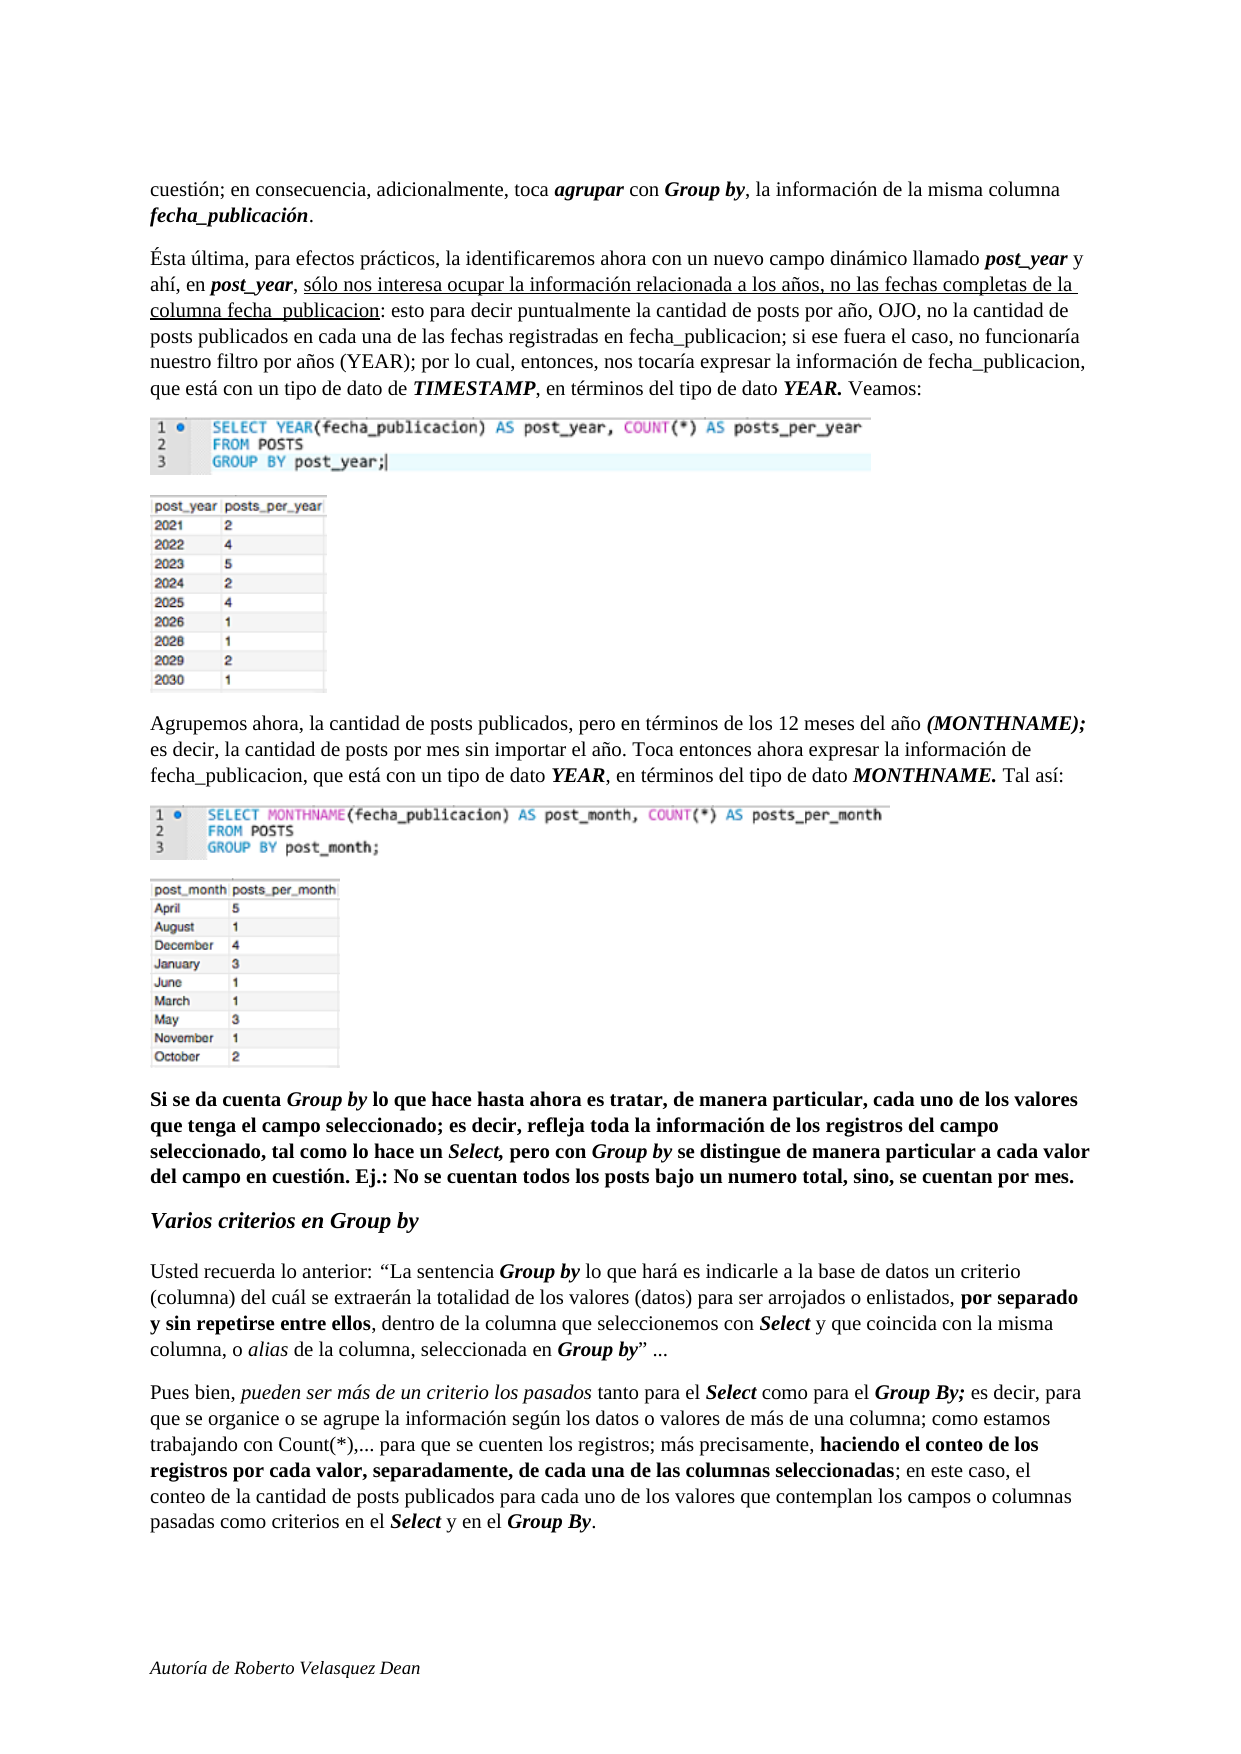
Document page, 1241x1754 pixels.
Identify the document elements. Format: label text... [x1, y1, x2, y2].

picture [150, 495, 327, 693]
text Si se da cuenta Group by lo que hace hasta ahora es tratar, de manera particular, cada uno de los valores que tenga el campo seleccionado; es decir, refleja toda la información de los registros del campo seleccionado, tal como lo hace un Select, pero con Group by se distingue de manera particular a cada valor del campo en cuestión. Ej.: No se cuentan todos los posts bajo un numero total, sino, se cuentan por mes. [150, 1087, 1090, 1188]
subtitle Varios criterios en Group by [150, 1207, 1090, 1233]
text Ésta última, para efectos prácticos, la identificaremos ahora con un nuevo campo dinámico llamado post_year y ahí, en post_year, sólo nos interesa ocupar la información relacionada a los años, no las fechas completas de la columna fecha_publicacion: esto para decir puntualmente la cantidad de posts por año, OJO, no la cantidad de posts publicados en cada una de las fechas registradas en fecha_publicacion; si ese fuera el caso, no funcionaría nuestro filtro por años (YEAR); por lo cual, entonces, nos tocaría expresar la información de fecha_publicacion, que está con un tipo de dato de TIMESTAMP, en términos del tipo de dato YEAR. Veamos: [150, 246, 1090, 399]
picture [150, 878, 340, 1068]
text Pues bien, pueden ser más de un criterio los pasados tanto para el Select como para el Group By; es decir, para que se organice o se agrupe la información según los datos o valores de más de una columna; como estamos trabajando con Count(*),... para que se cuenten los registros; más precisamente, haciendo el conteo de los registros por cada valor, separadamente, de cada una de las columnas seleccionadas; en este caso, el conteo de la cantidad de posts publicados para cada uno de los valores que contemplan los campos o columnas pasadas como criterios en el Select y en el Group By. [150, 1380, 1090, 1533]
text Usted recuerda lo anterior: “La sentencia Group by lo que hará es indicarle a la base de datos un criterio (columna) del cuál se extraerán la totalidad de los valores (datos) para ser arrojados o enlistados, por separado y sin repetirse entre ellos, dentro de la columna que seleccionemos con Select y que coincida con la misma columna, o alias de la columna, seleccionada en Group by” ... [150, 1233, 1090, 1361]
picture [150, 417, 871, 475]
picture [150, 805, 890, 860]
text Agrupemos ahora, la cantidad de posts publicados, pero en términos de los 12 meses del año (MONTHNAME); es decir, la cantidad de posts por mes sin importar el año. Toca entonces ahora expresar la información de fecha_publicacion, que está con un tipo de dato YEAR, en términos del tipo de dato MONTHNAME. Tal así: [150, 711, 1090, 787]
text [150, 177, 1090, 227]
